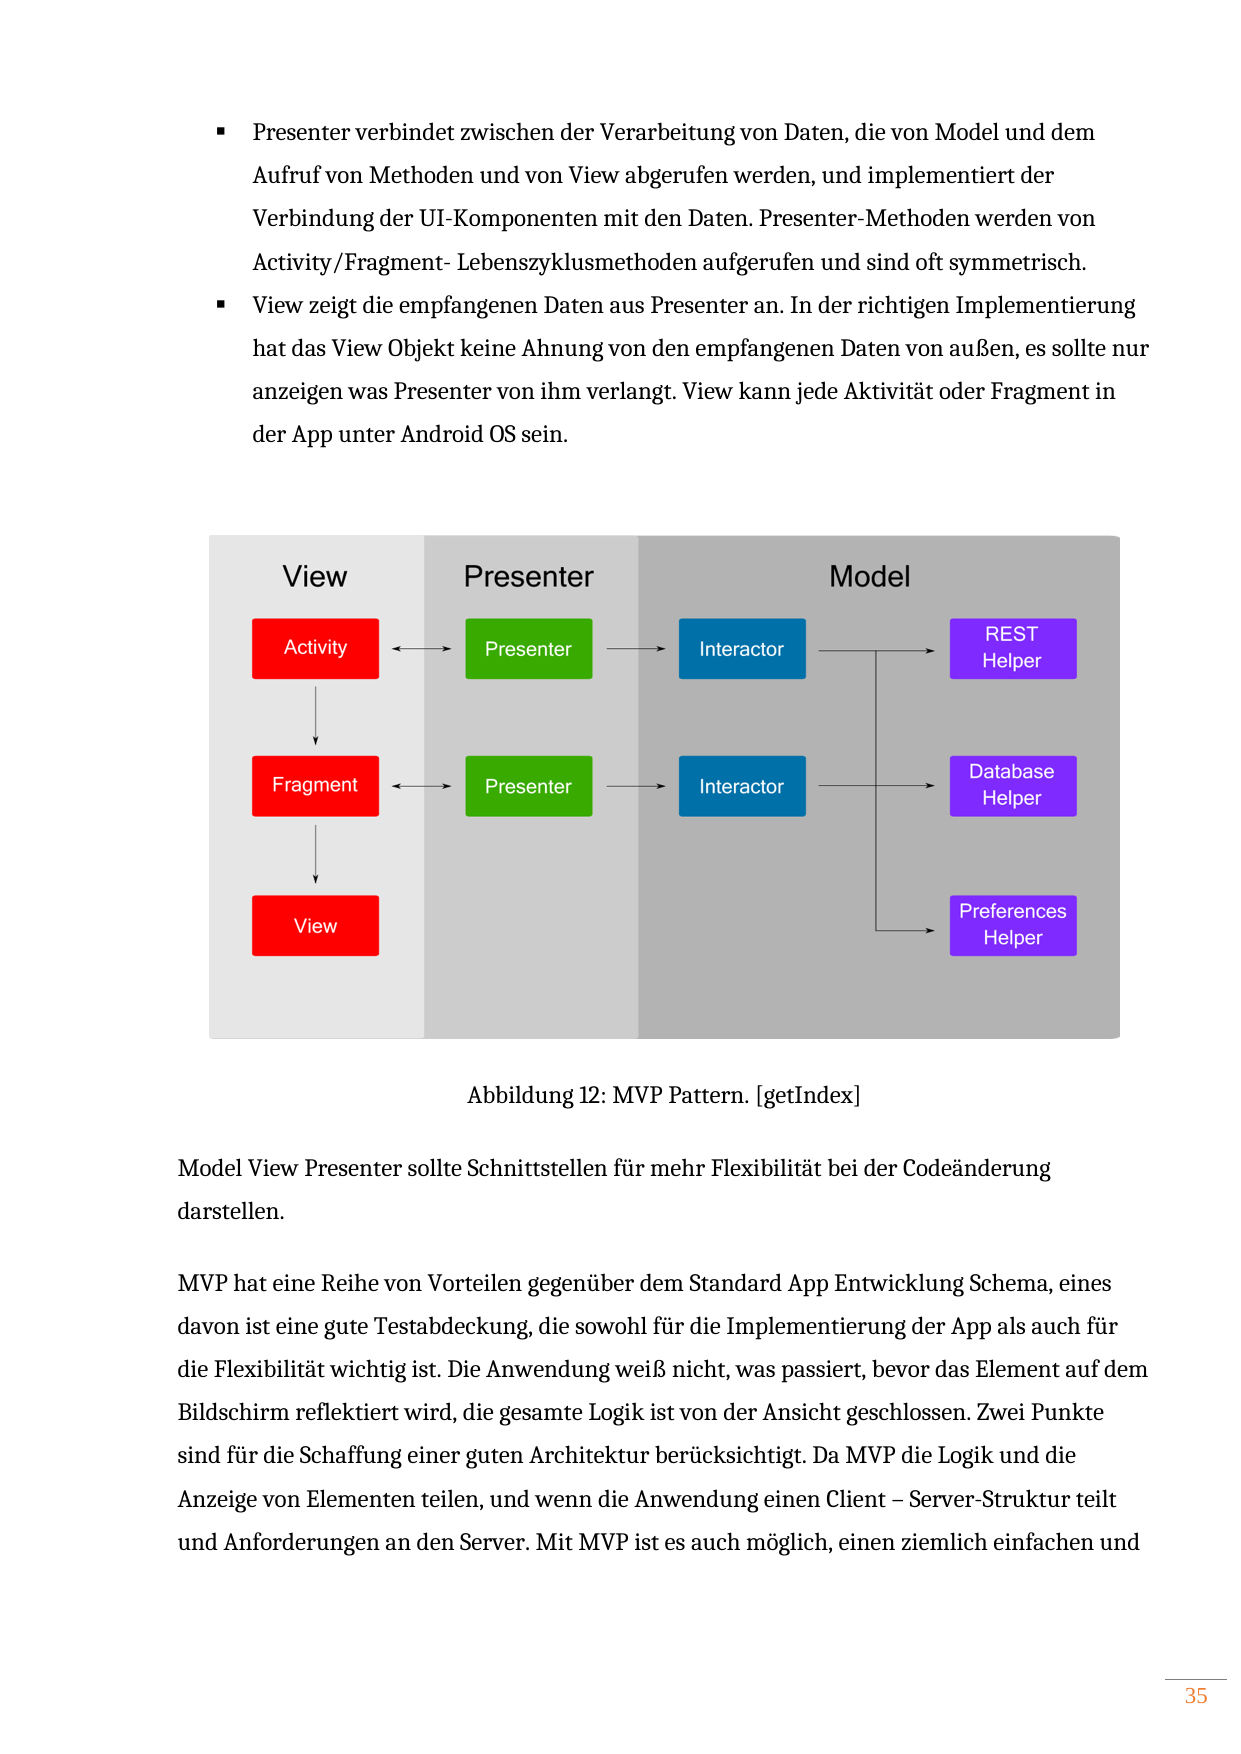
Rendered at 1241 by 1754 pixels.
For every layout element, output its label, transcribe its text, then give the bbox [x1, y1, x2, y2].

text Model View Presenter sollte Schnittstellen für mehr Flexibilität bei der Codeänderung darstellen. [177, 1153, 1152, 1225]
list View zeigt die empfangenen Daten aus Presenter an. In der richtigen Implementierung hat das View Objekt keine Ahnung von den empfangenen Daten von außen, es sollte nur anzeigen was Presenter von ihm verlangt. View kann jede Aktivität oder Fragment in der App unter Android OS sein. [215, 291, 1152, 449]
text Abbildung 12: MVP Pattern. [getIndex] [177, 1081, 1152, 1110]
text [177, 1269, 1152, 1556]
picture [209, 535, 1120, 1039]
list Presenter verbindet zwischen der Verarbeitung von Daten, die von Model und dem Aufruf von Methoden und von View abgerufen werden, und implementiert der Verbindung der UI-Komponenten mit den Daten. Presenter-Methoden werden von Activity/Fragment- Lebenszyklusmethoden aufgerufen und sind oft symmetrisch. [215, 118, 1152, 276]
